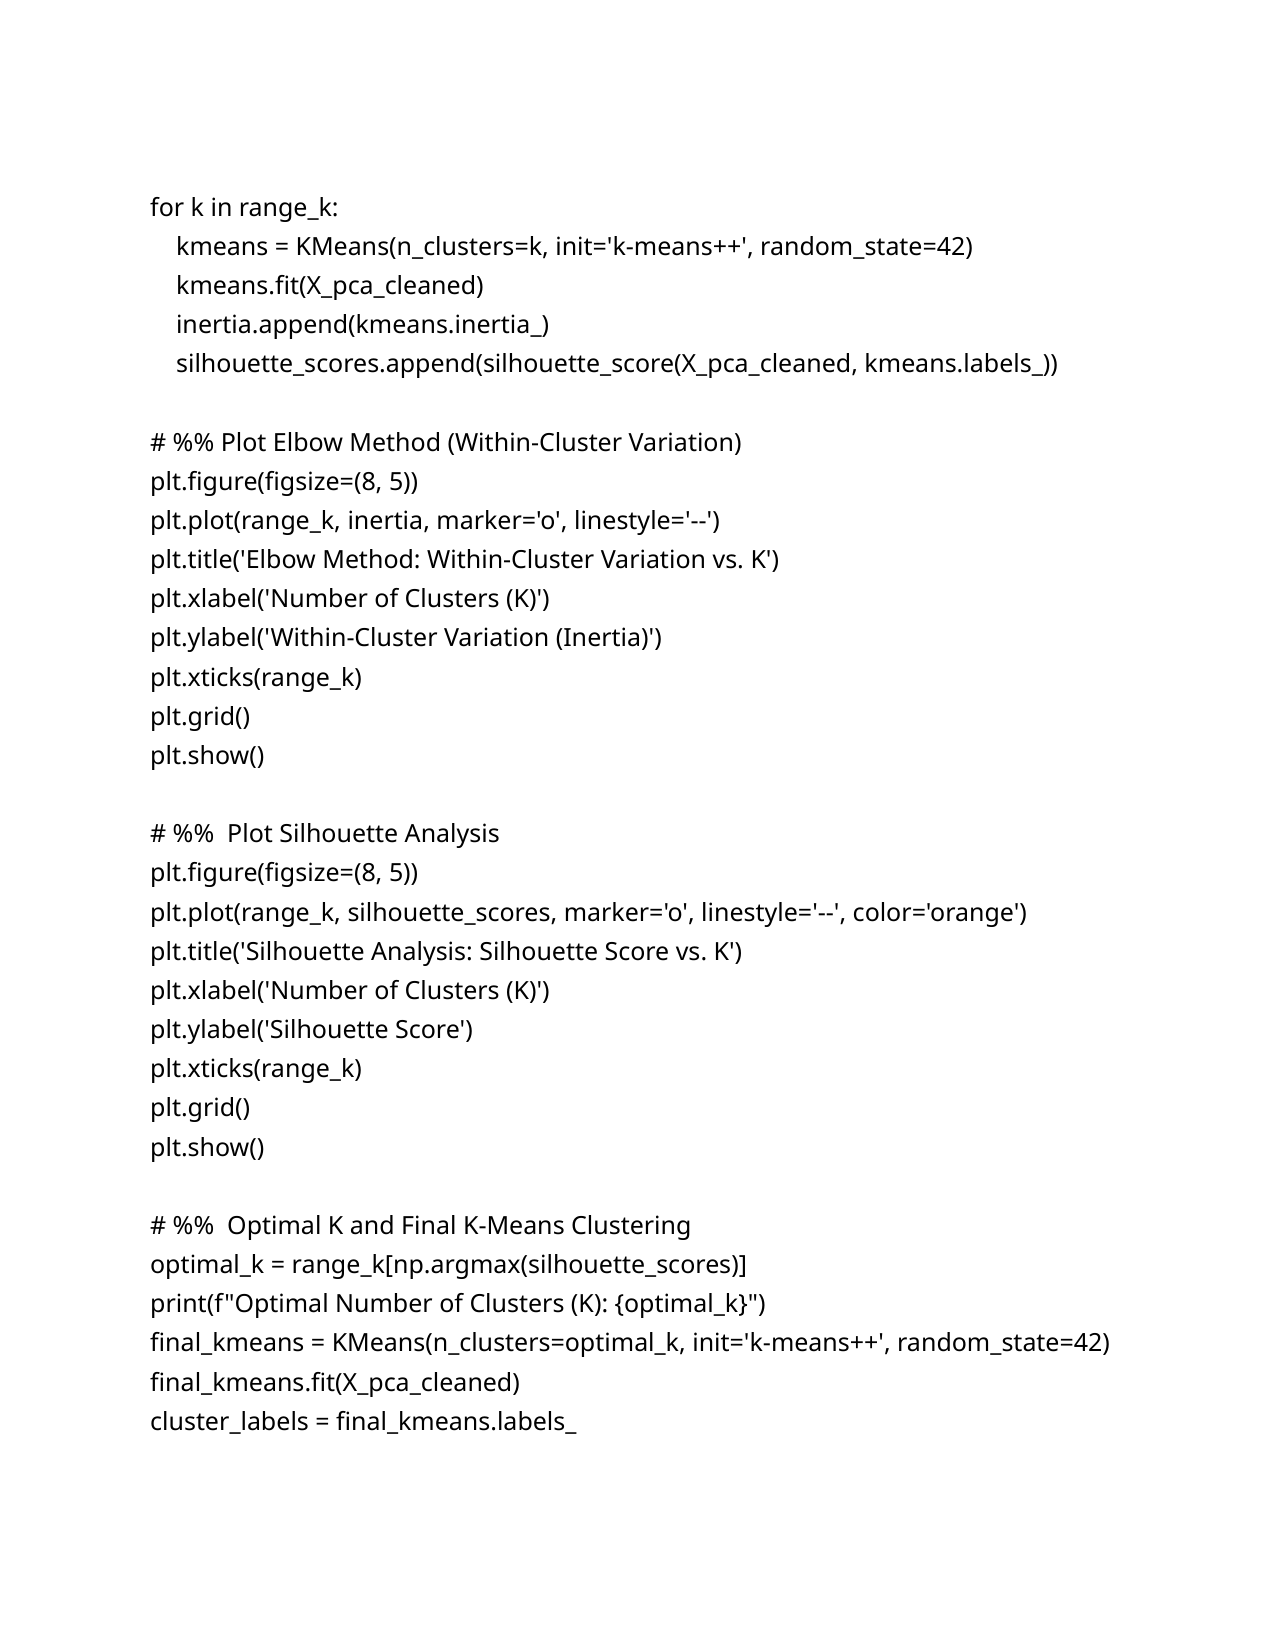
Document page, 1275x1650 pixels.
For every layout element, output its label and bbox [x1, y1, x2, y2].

text [150, 150, 1125, 1477]
